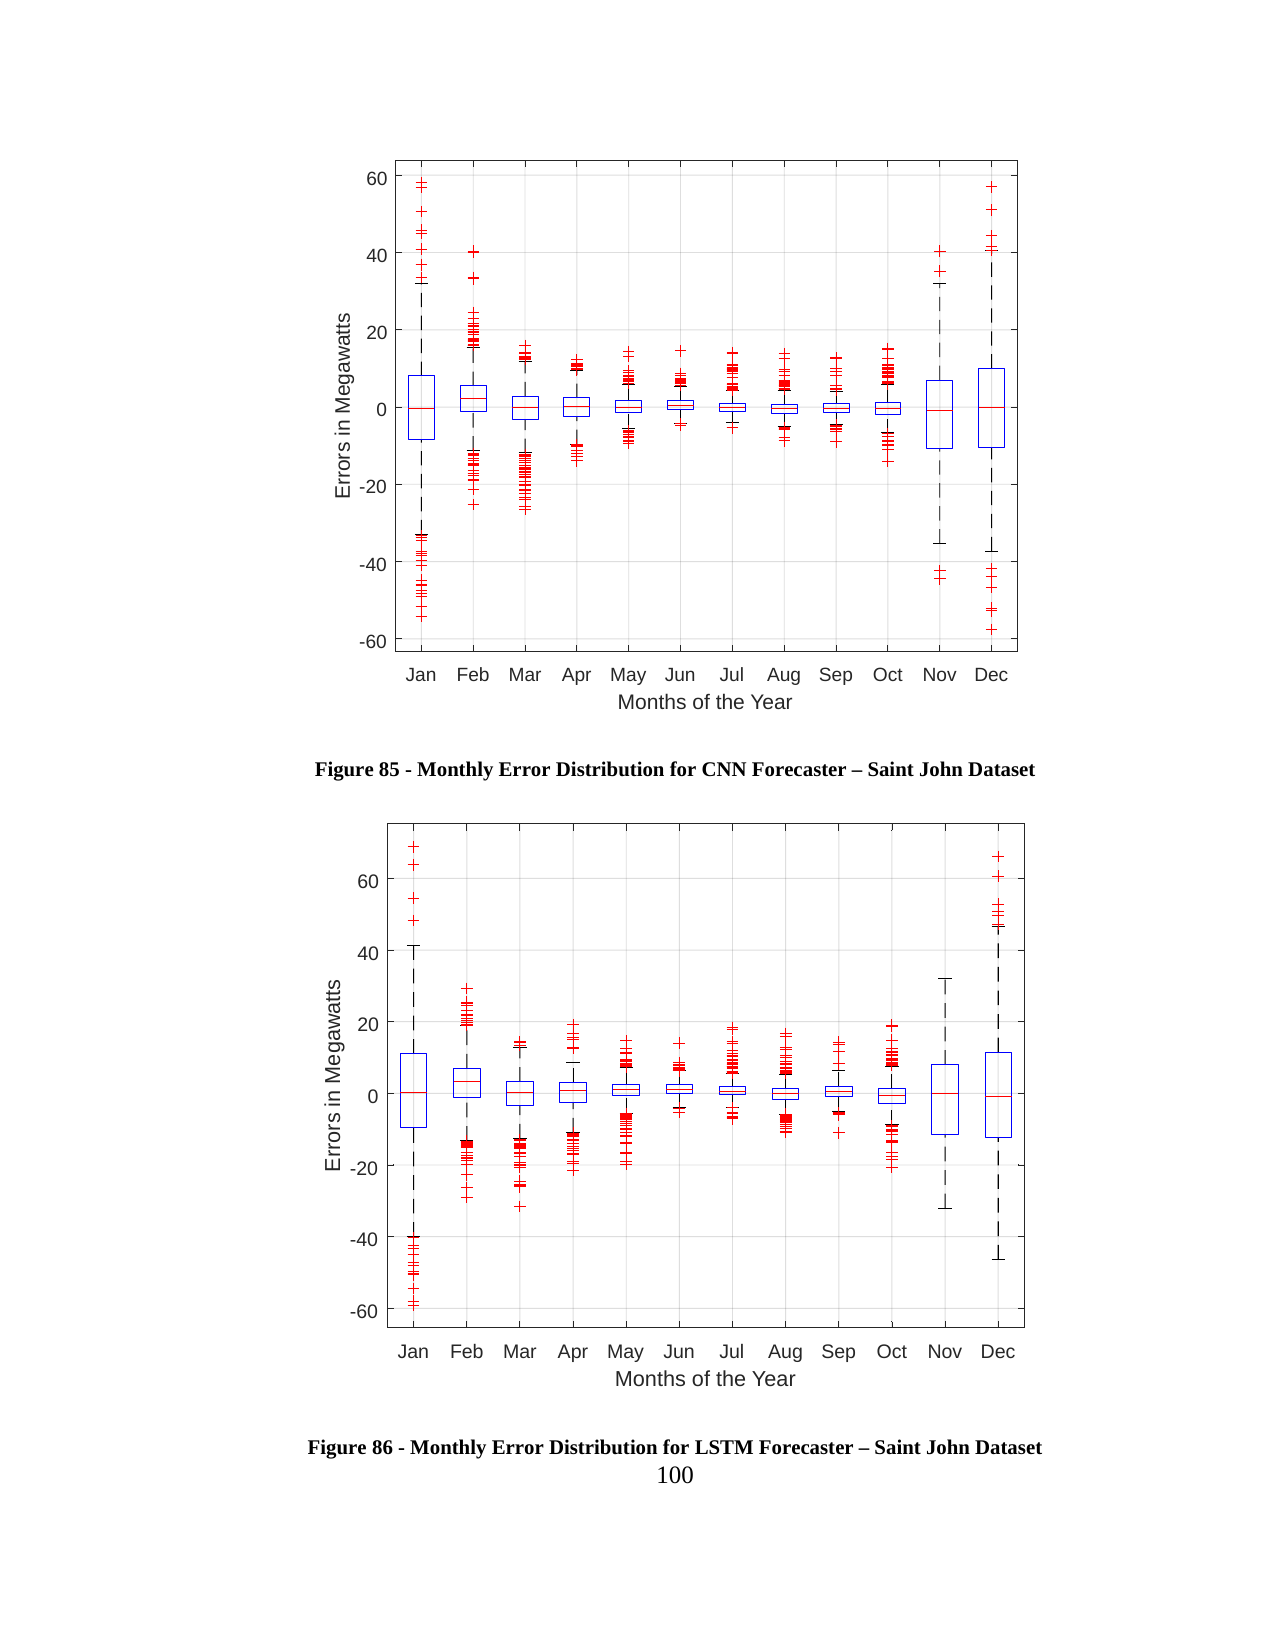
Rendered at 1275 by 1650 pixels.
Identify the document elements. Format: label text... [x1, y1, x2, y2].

text Figure 85 - Monthly Error Distribution for CNN Forecaster – Saint John Dataset [225, 757, 1125, 781]
text Figure 86 - Monthly Error Distribution for LSTM Forecaster – Saint John Dataset [225, 1435, 1125, 1459]
